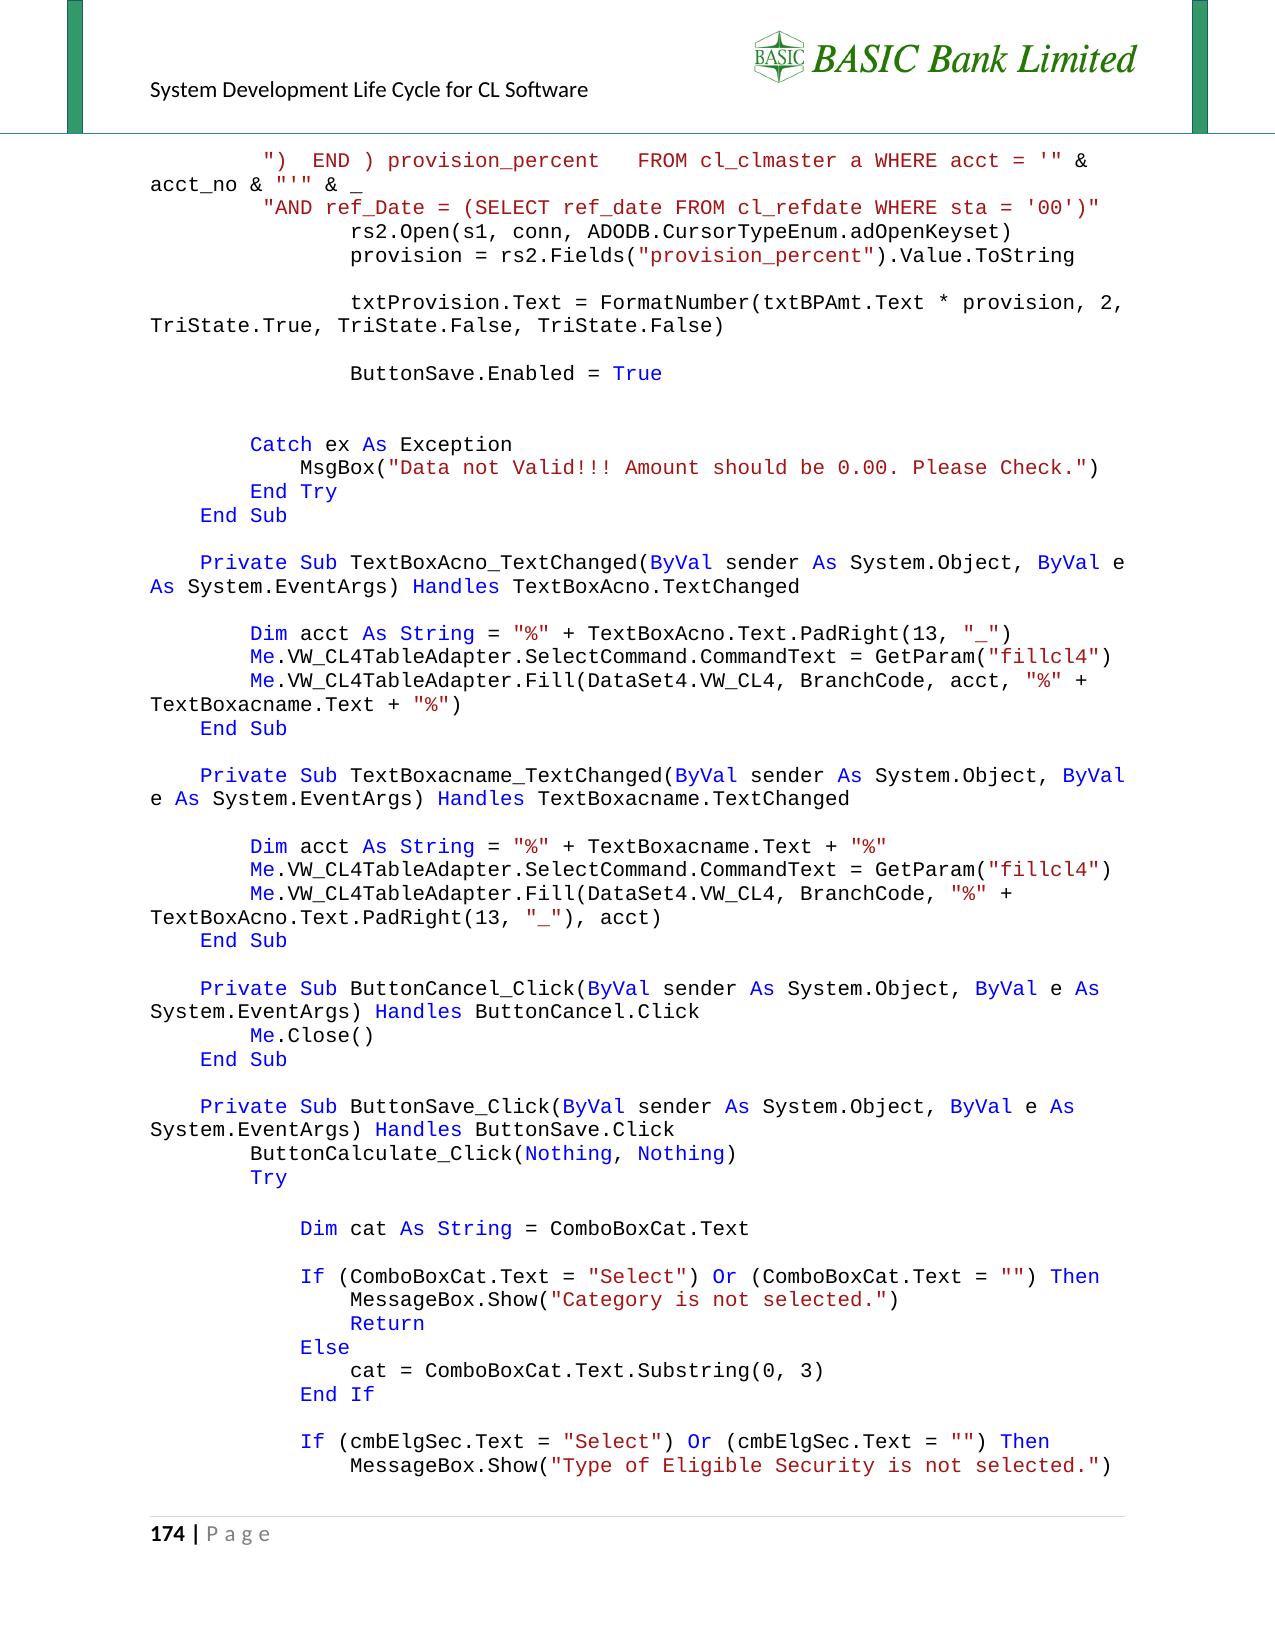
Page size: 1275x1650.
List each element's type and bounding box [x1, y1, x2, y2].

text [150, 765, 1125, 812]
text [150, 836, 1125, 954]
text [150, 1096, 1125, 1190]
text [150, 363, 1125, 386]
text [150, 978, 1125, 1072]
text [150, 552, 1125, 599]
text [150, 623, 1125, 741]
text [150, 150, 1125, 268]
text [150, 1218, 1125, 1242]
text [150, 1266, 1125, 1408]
picture [749, 29, 1140, 84]
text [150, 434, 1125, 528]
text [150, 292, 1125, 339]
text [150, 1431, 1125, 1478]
